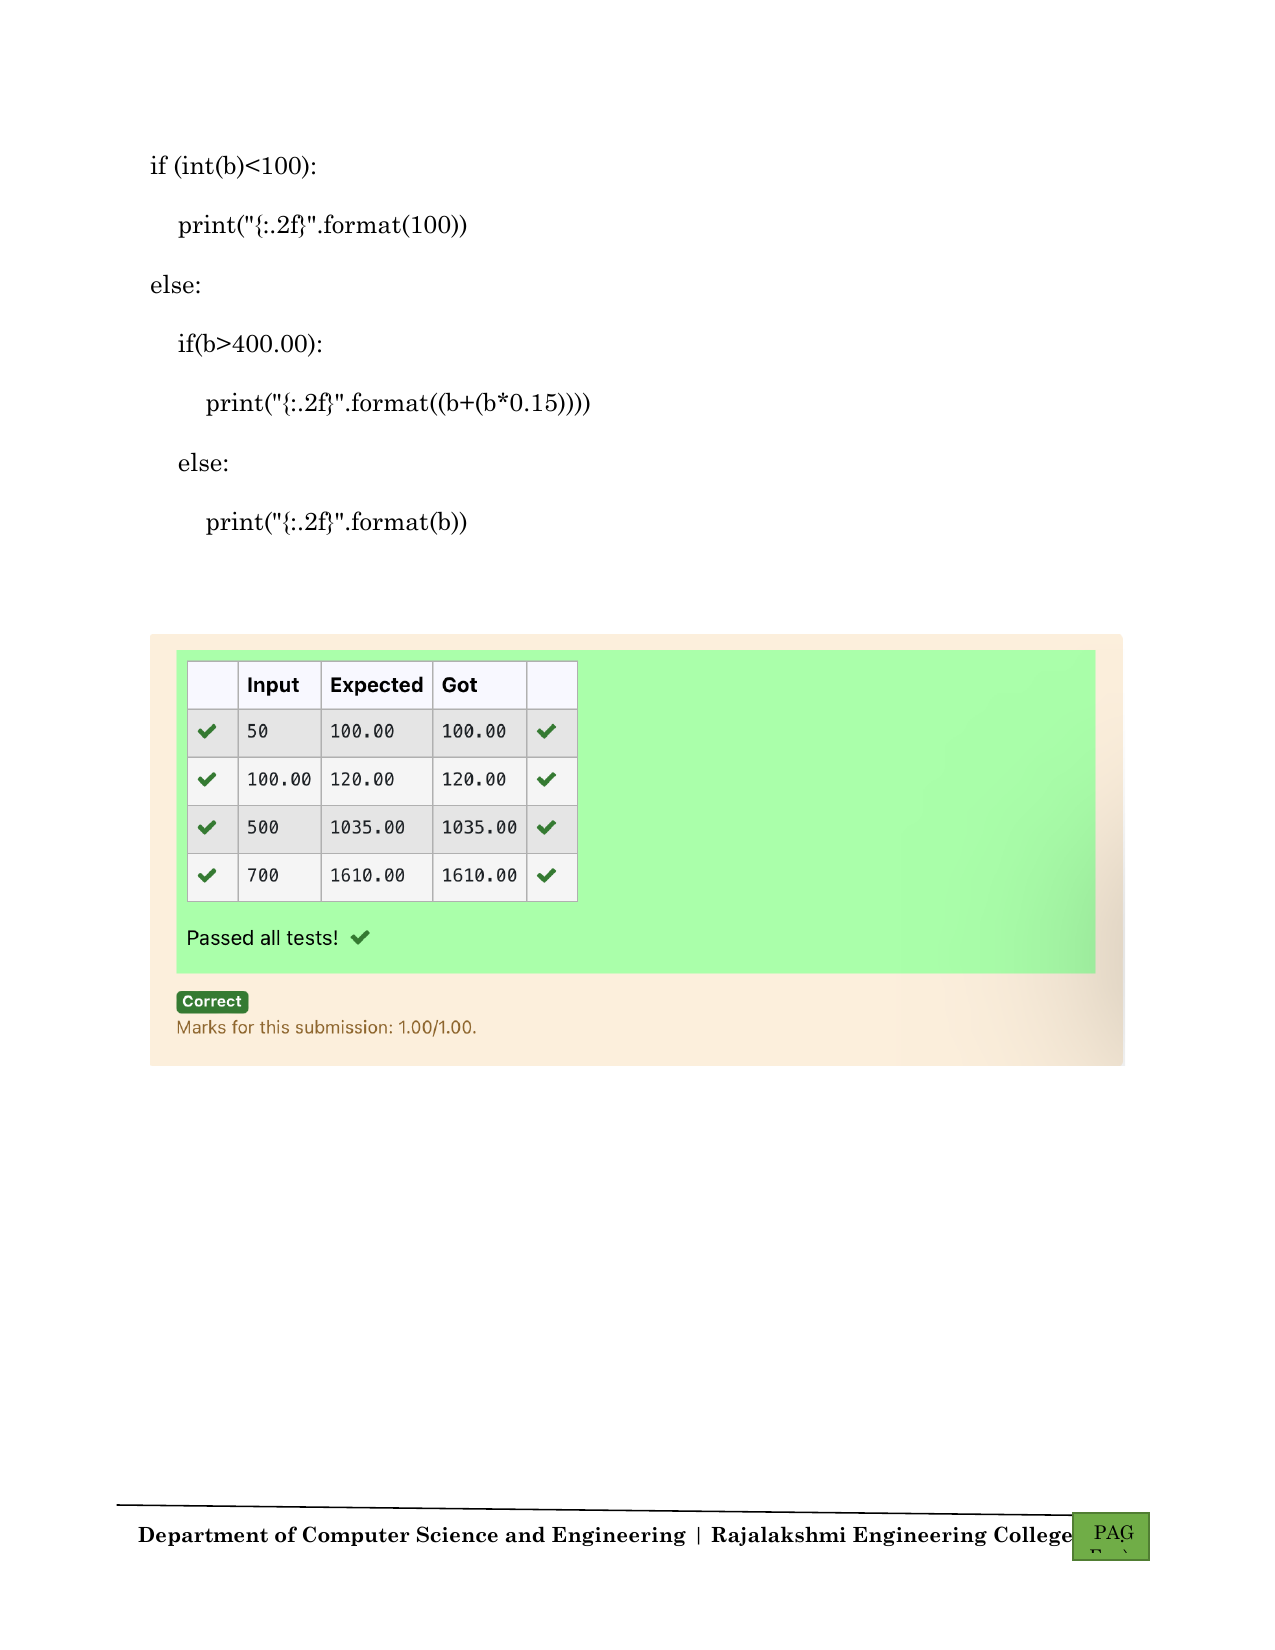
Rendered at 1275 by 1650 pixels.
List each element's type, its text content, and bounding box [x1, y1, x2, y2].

text if(b>400.00): [150, 328, 1125, 358]
text else: [150, 268, 1125, 299]
text if (int(b)<100): [150, 150, 1125, 180]
text print("{:.2f}".format((b+(b*0.15)))) [150, 387, 1125, 417]
text print("{:.2f}".format(100)) [150, 209, 1125, 239]
text else: [150, 446, 1125, 476]
text print("{:.2f}".format(b)) [150, 506, 1125, 536]
picture [150, 634, 1125, 1066]
